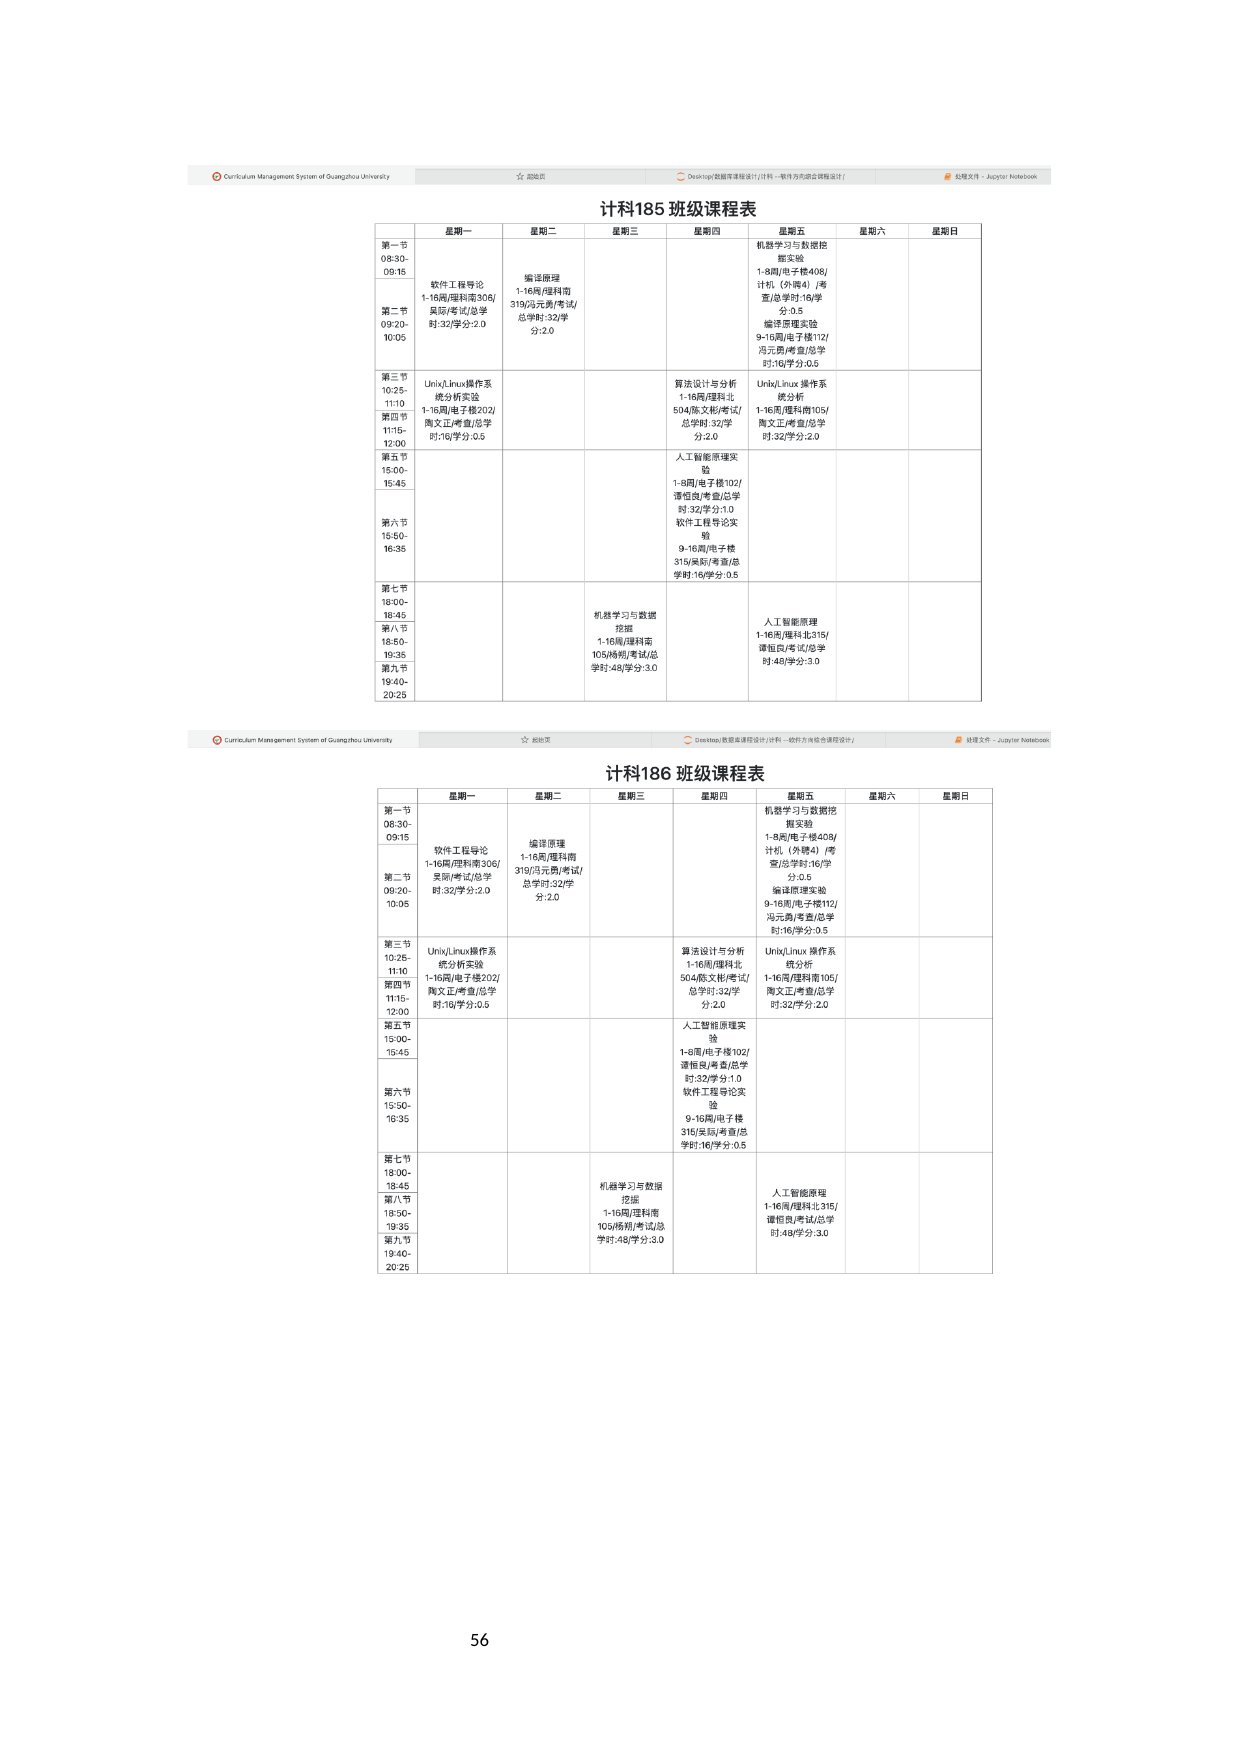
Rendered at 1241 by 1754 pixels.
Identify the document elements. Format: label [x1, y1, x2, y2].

picture [187, 165, 1052, 711]
picture [187, 730, 1051, 1284]
